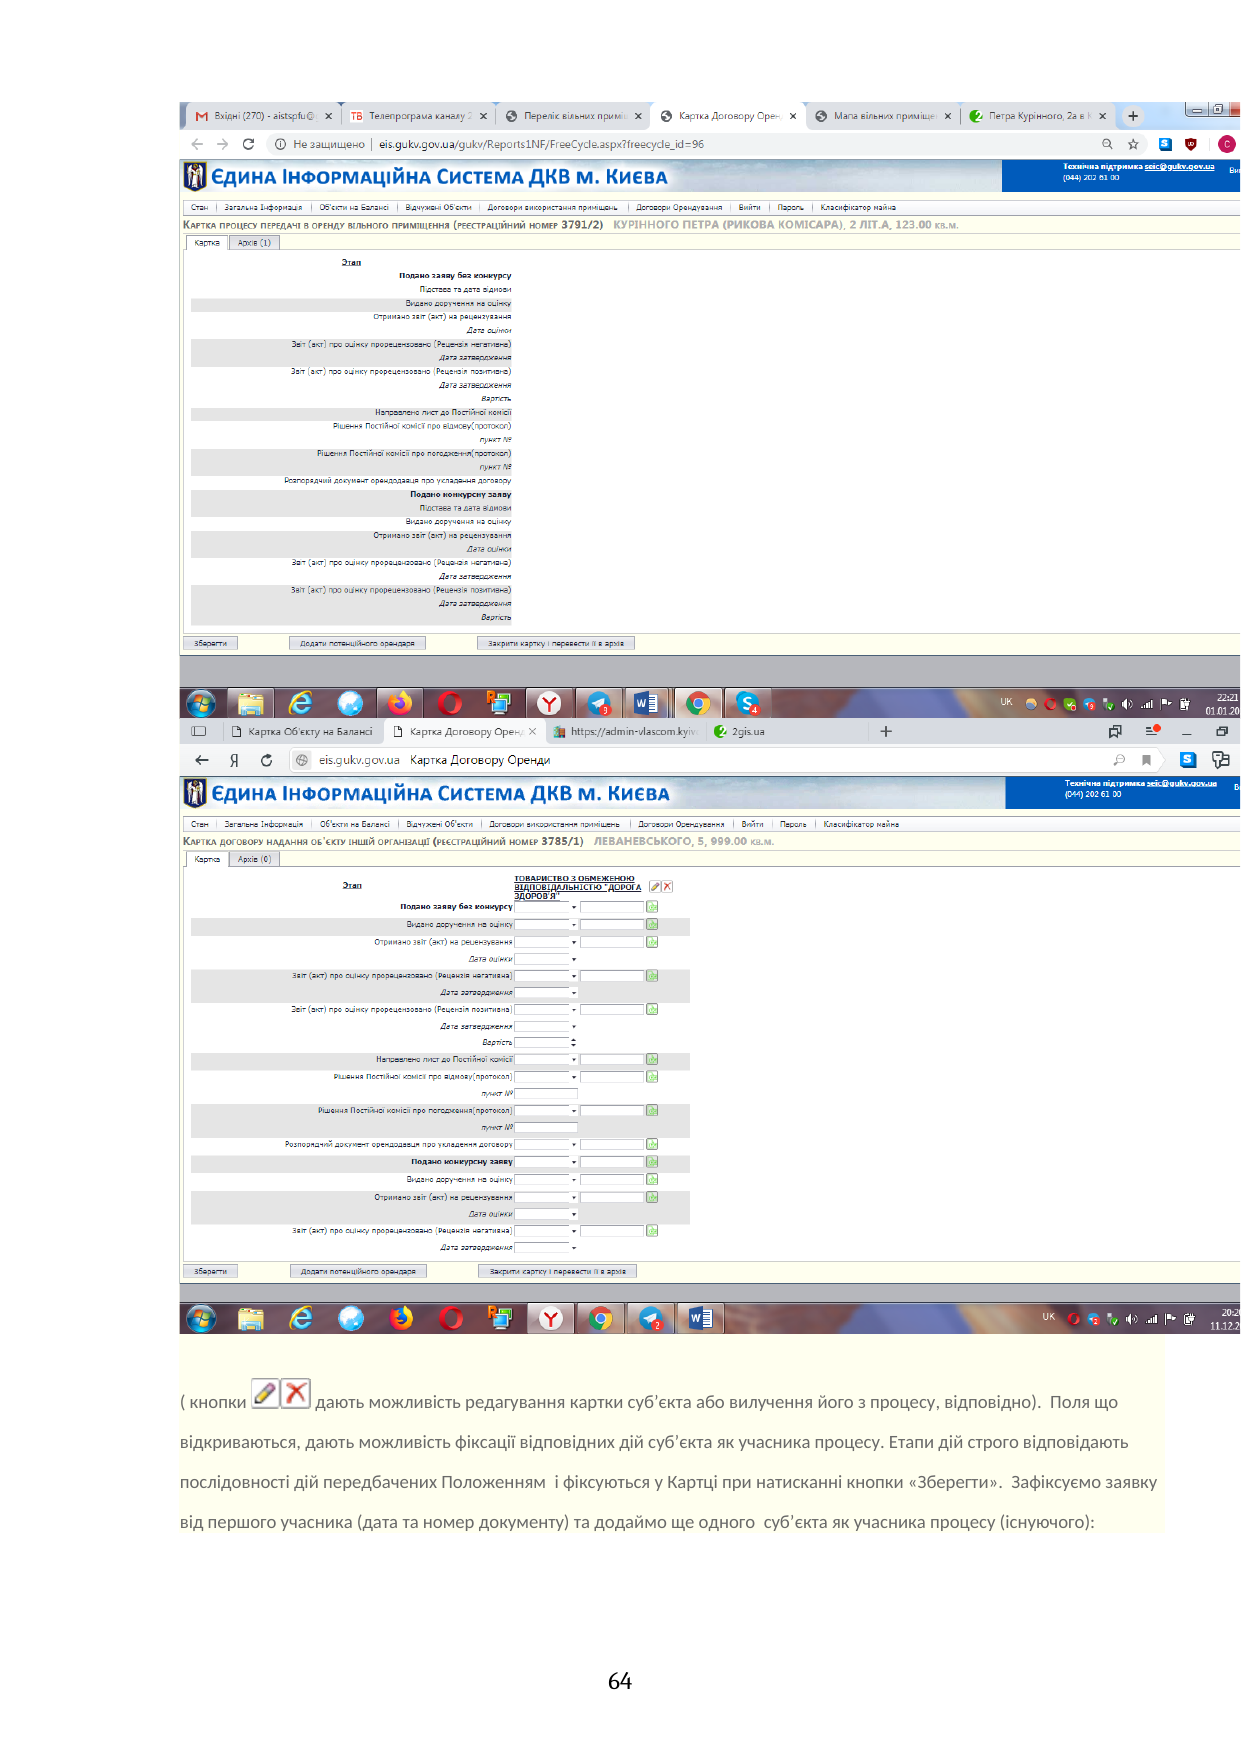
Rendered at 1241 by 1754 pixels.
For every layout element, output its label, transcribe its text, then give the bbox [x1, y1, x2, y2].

picture [251, 1378, 311, 1409]
list ( кнопки дають можливість редагування картки суб’єкта або вилучення його з процесу, відповідно). Поля що відкриваються, дають можливість фіксації відповідних дій суб’єкта як учасника процесу. Етапи дій строго відповідають послідовності дій передбачених Положенням і фіксуються у Картці при натисканні кнопки «Зберегти». Зафіксуємо заявку від першого учасника (дата та номер документу) та додаймо ще одного суб’єкта як учасника процесу (існуючого): [179, 1373, 1165, 1533]
picture [179, 102, 1241, 1334]
